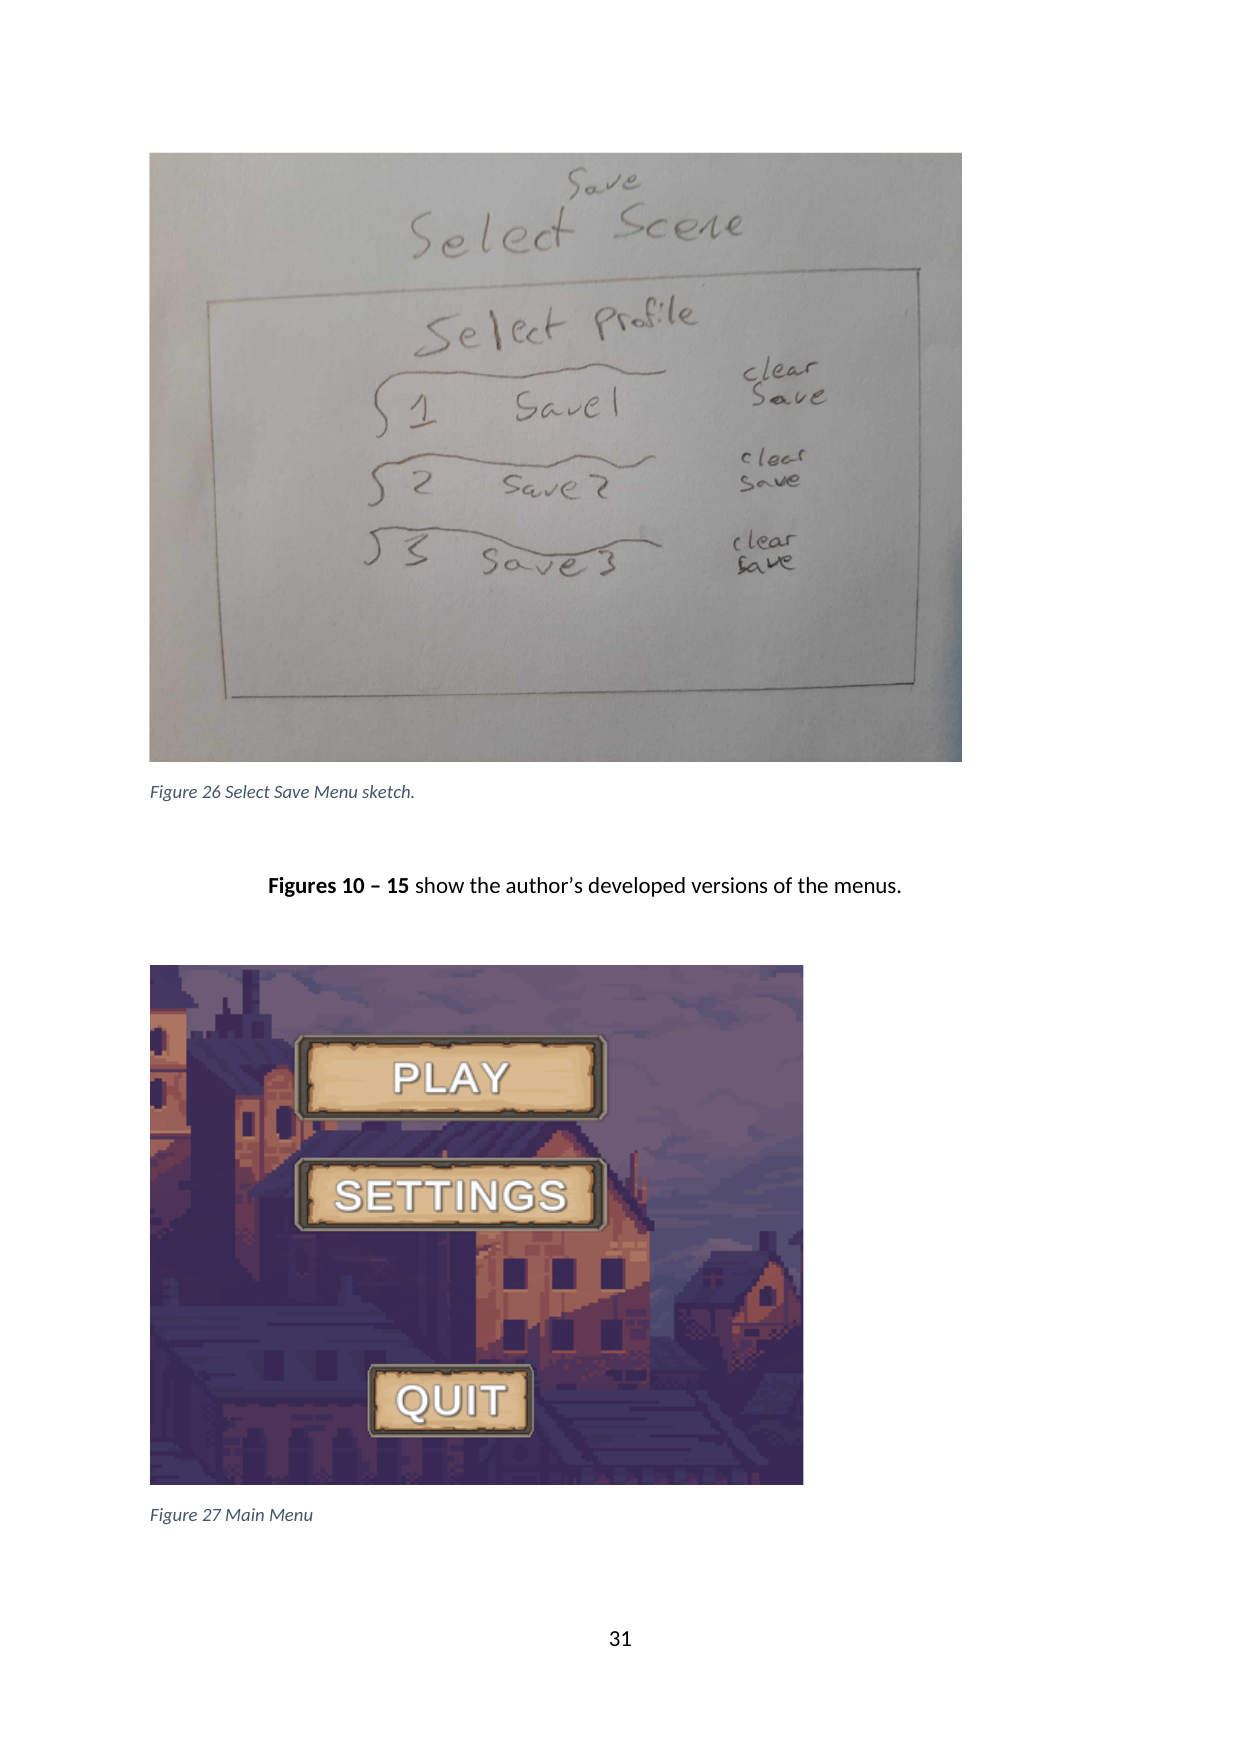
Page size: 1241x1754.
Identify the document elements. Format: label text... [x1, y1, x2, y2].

picture [151, 153, 961, 762]
text Figures 10 – 15 show the author’s developed versions of the menus. [268, 871, 1090, 899]
picture [150, 965, 804, 1485]
